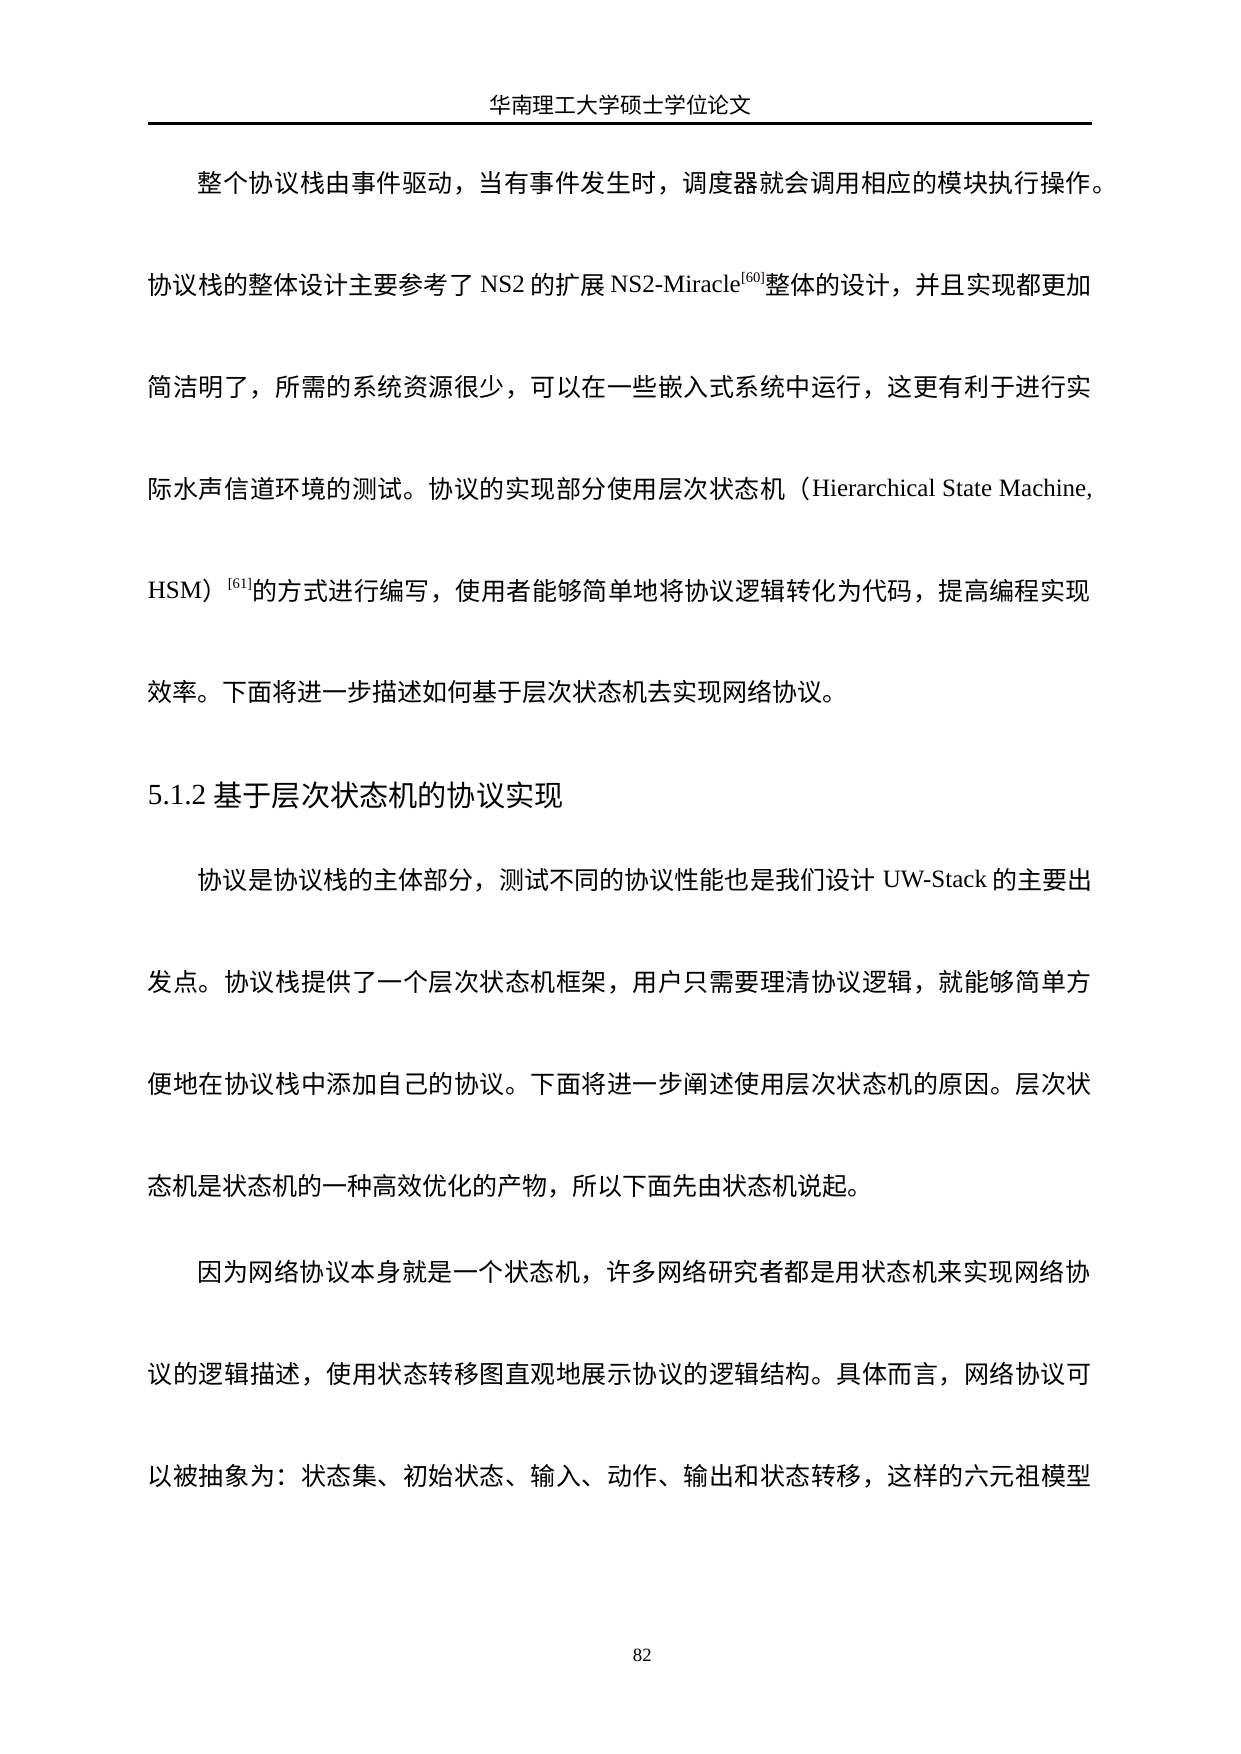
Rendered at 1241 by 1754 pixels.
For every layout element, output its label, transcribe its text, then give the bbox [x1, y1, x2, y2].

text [148, 1237, 1092, 1508]
subtitle 5.1.2 基于层次状态机的协议实现 [148, 760, 1067, 828]
text 整个协议栈由事件驱动，当有事件发生时，调度器就会调用相应的模块执行操作。协议栈的整体设计主要参考了NS2的扩展NS2-Miracle[60]整体的设计，并且实现都更加简洁明了，所需的系统资源很少，可以在一些嵌入式系统中运行，这更有利于进行实际水声信道环境的测试。协议的实现部分使用层次状态机（Hierarchical State Machine, HSM）[61]的方式进行编写，使用者能够简单地将协议逻辑转化为代码，提高编程实现效率。下面将进一步描述如何基于层次状态机去实现网络协议。 [148, 148, 1092, 725]
text 协议是协议栈的主体部分，测试不同的协议性能也是我们设计UW-Stack的主要出发点。协议栈提供了一个层次状态机框架，用户只需要理清协议逻辑，就能够简单方便地在协议栈中添加自己的协议。下面将进一步阐述使用层次状态机的原因。层次状态机是状态机的一种高效优化的产物，所以下面先由状态机说起。 [148, 845, 1092, 1218]
